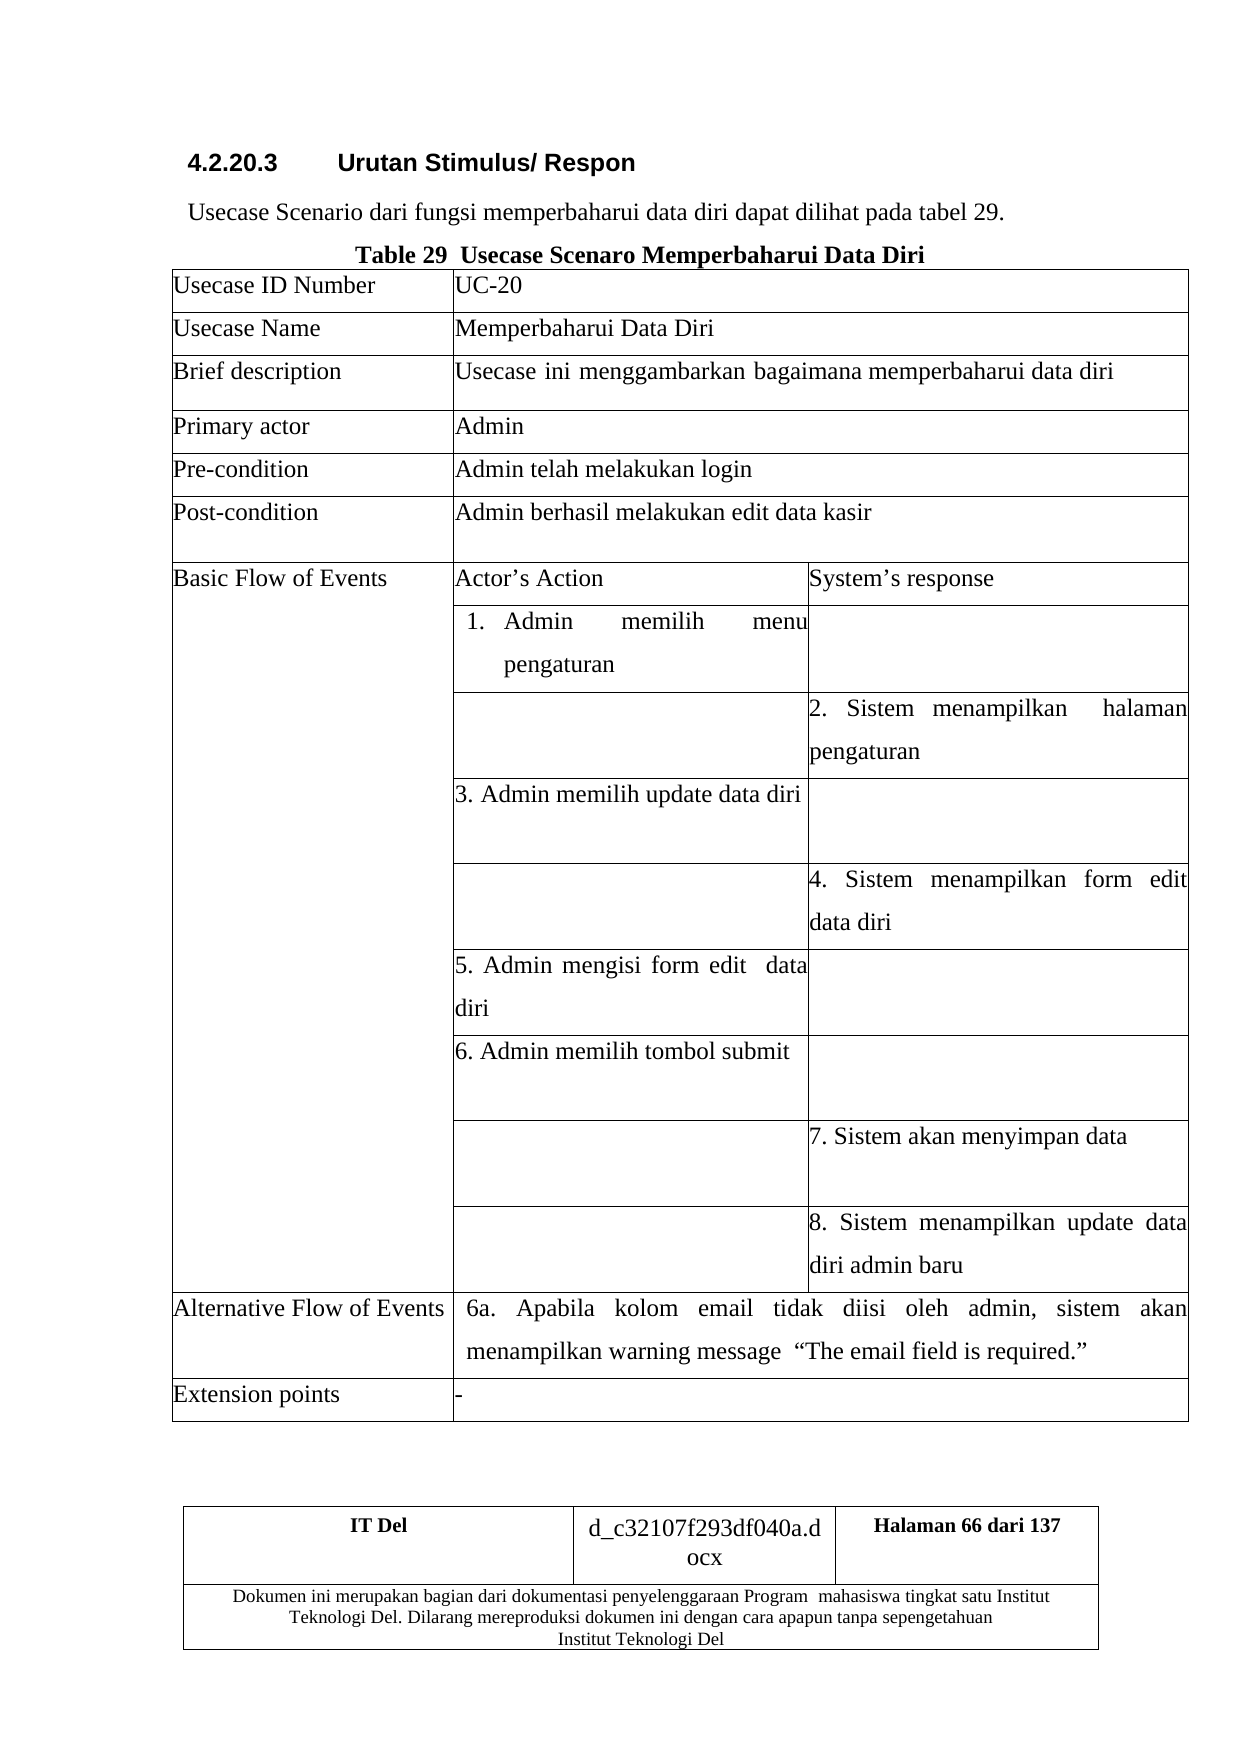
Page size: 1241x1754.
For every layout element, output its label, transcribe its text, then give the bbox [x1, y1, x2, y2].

table_cell 4. Sistem menampilkan form edit data diri [809, 864, 1188, 949]
table_cell Primary actor [173, 411, 453, 453]
table_cell [809, 1036, 1188, 1120]
table_cell Actor’s Action [454, 563, 808, 605]
table_cell [454, 1121, 808, 1206]
table_cell Usecase ini menggambarkan bagaimana memperbaharui data diri [454, 356, 1188, 410]
table_cell System’s response [809, 563, 1188, 605]
table_cell [454, 693, 808, 778]
table_cell Alternative Flow of Events [173, 1293, 453, 1378]
text Table 29 Usecase Scenaro Memperbaharui Data Diri [187, 240, 1092, 269]
table_cell Admin berhasil melakukan edit data kasir [454, 497, 1188, 562]
table_cell Basic Flow of Events [173, 563, 453, 1292]
table_cell Pre-condition [173, 454, 453, 496]
table_cell [809, 950, 1188, 1035]
table_cell Post-condition [173, 497, 453, 562]
table_header Usecase ID Number [173, 270, 453, 312]
table_cell Admin memilih menu pengaturan [454, 606, 808, 692]
table_cell 3. Admin memilih update data diri [454, 779, 808, 863]
table_cell Brief description [173, 356, 453, 410]
table_header UC-20 [454, 270, 1188, 312]
table_cell 6a. Apabila kolom email tidak diisi oleh admin, sistem akan menampilkan warning message “The email field is required.” [454, 1293, 1188, 1378]
subtitle Urutan Stimulus/ Respon [187, 148, 1092, 176]
table_cell Memperbaharui Data Diri [454, 313, 1188, 355]
text Usecase Scenario dari fungsi memperbaharui data diri dapat dilihat pada tabel 29. [187, 197, 1092, 226]
table_cell Extension points [173, 1379, 453, 1421]
table_cell - [454, 1379, 1188, 1421]
table_cell [454, 864, 808, 949]
table_cell Admin [454, 411, 1188, 453]
table_cell 5. Admin mengisi form edit data diri [454, 950, 808, 1035]
table_cell [809, 779, 1188, 863]
table_cell 6. Admin memilih tombol submit [454, 1036, 808, 1120]
table_cell Usecase Name [173, 313, 453, 355]
table_cell 7. Sistem akan menyimpan data [809, 1121, 1188, 1206]
table_cell 2. Sistem menampilkan halaman pengaturan [809, 693, 1188, 778]
table_cell Admin telah melakukan login [454, 454, 1188, 496]
table_cell [809, 606, 1188, 692]
table_cell [454, 1207, 808, 1292]
table_cell 8. Sistem menampilkan update data diri admin baru [809, 1207, 1188, 1292]
